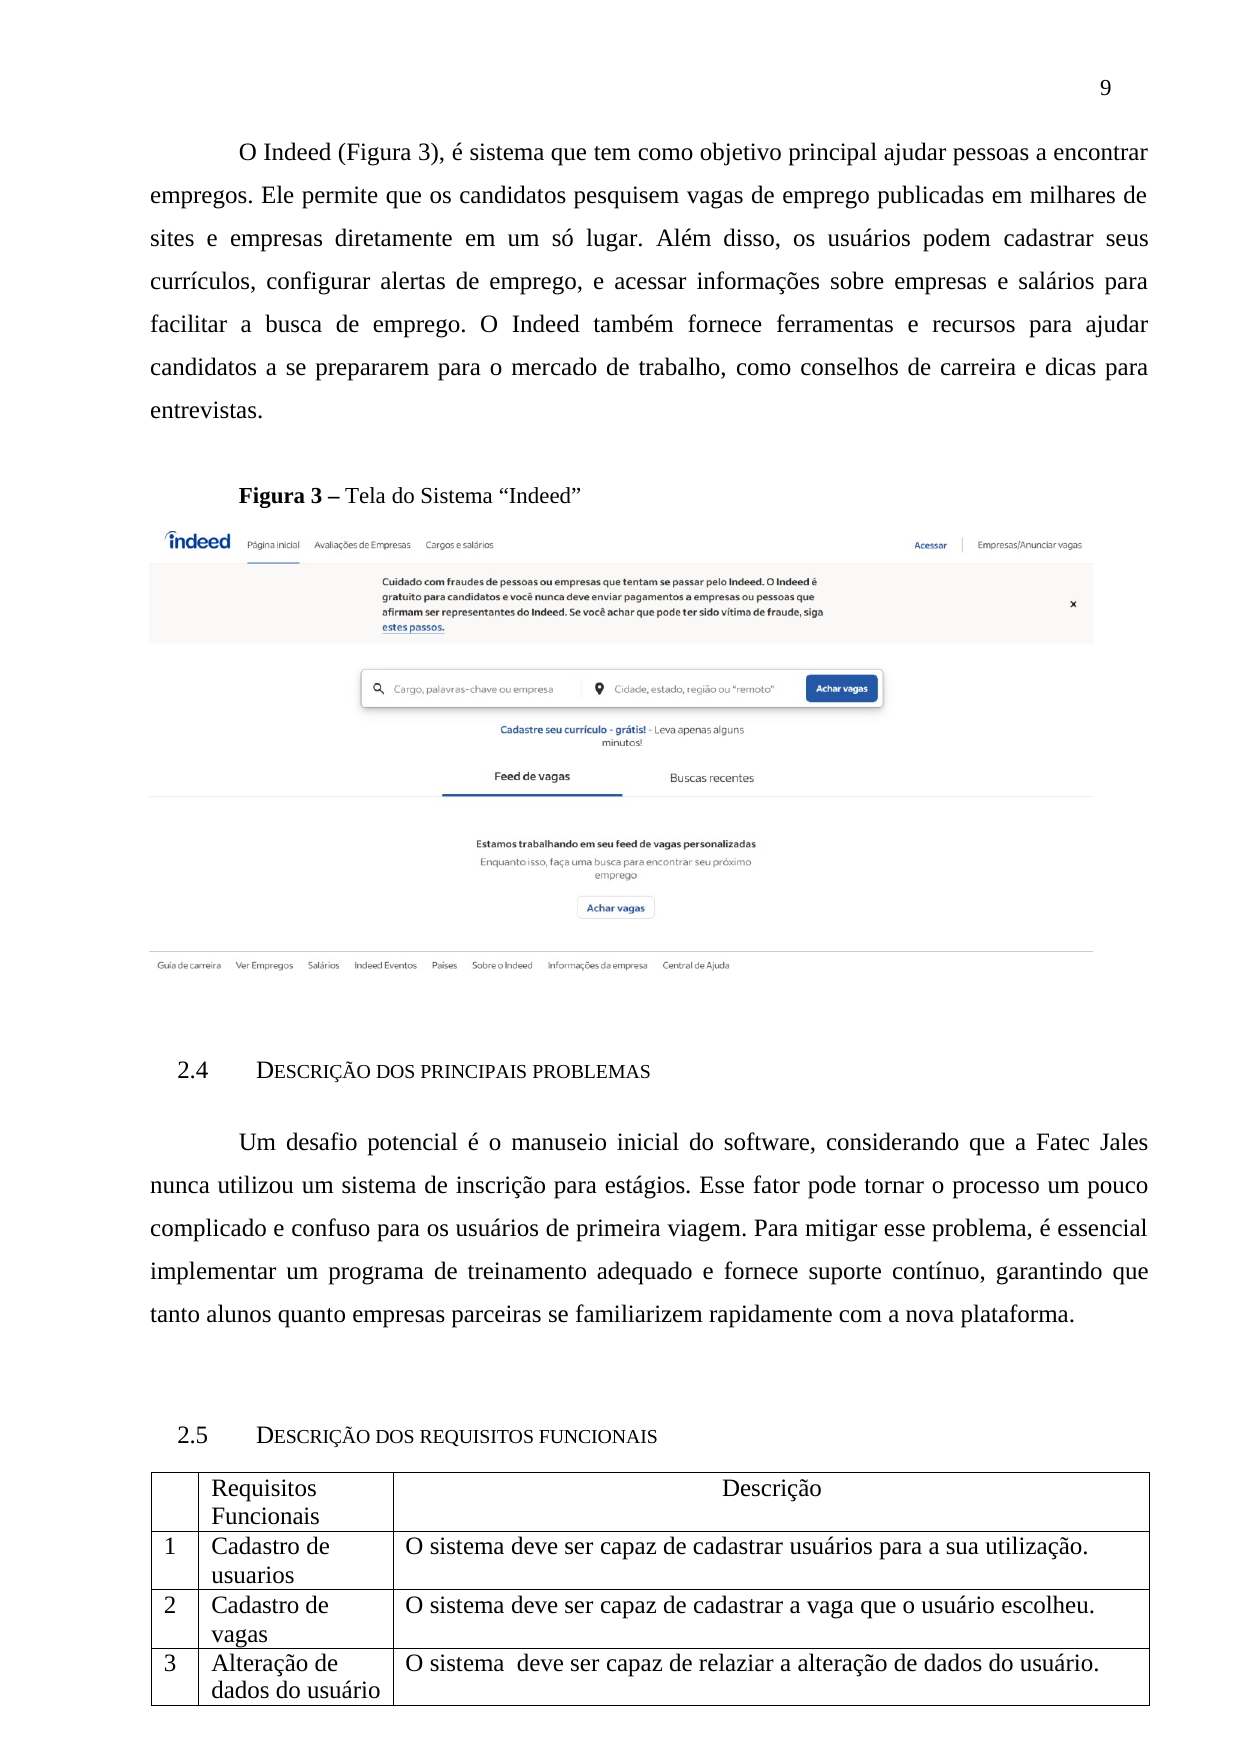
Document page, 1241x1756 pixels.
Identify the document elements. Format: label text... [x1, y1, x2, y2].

table_header [152, 1473, 198, 1531]
list DESCRIÇÃO DOS PRINCIPAIS PROBLEMAS [177, 1055, 1161, 1083]
table_header Descrição [394, 1473, 1149, 1531]
text Um desafio potencial é o manuseio inicial do software, considerando que a Fatec Jales nunca utilizou um sistema de inscrição para estágios. Esse fator pode tornar o processo um pouco complicado e confuso para os usuários de primeira viagem. Para mitigar esse problema, é essencial implementar um programa de treinamento adequado e fornece suporte contínuo, garantindo que tanto alunos quanto empresas parceiras se familiarizem rapidamente com a nova plataforma. [150, 1127, 1148, 1328]
list DESCRIÇÃO DOS REQUISITOS FUNCIONAIS [177, 1421, 1161, 1449]
text Figura 3 – Tela do Sistema “Indeed” [239, 482, 1161, 508]
text O Indeed (Figura 3), é sistema que tem como objetivo principal ajudar pessoas a encontrar empregos. Ele permite que os candidatos pesquisem vagas de emprego publicadas em milhares de sites e empresas diretamente em um só lugar. Além disso, os usuários podem cadastrar seus currículos, configurar alertas de emprego, e acessar informações sobre empresas e salários para facilitar a busca de emprego. O Indeed também fornece ferramentas e recursos para ajudar candidatos a se prepararem para o mercado de trabalho, como conselhos de carreira e dicas para entrevistas. [150, 137, 1149, 424]
table_cell O sistema deve ser capaz de cadastrar usuários para a sua utilização. [394, 1532, 1149, 1589]
table_cell Alteração de dados do usuário [199, 1649, 393, 1705]
table_cell Cadastro de usuarios [199, 1532, 393, 1589]
table_header Requisitos Funcionais [199, 1473, 393, 1531]
table_cell 2 [152, 1590, 198, 1648]
table_cell 1 [152, 1532, 198, 1589]
table_cell 3 [152, 1649, 198, 1705]
table_cell O sistema deve ser capaz de cadastrar a vaga que o usuário escolheu. [394, 1590, 1149, 1648]
table_cell Cadastro de vagas [199, 1590, 393, 1648]
table_cell O sistema deve ser capaz de relaziar a alteração de dados do usuário. [394, 1649, 1149, 1705]
picture [148, 531, 1094, 971]
